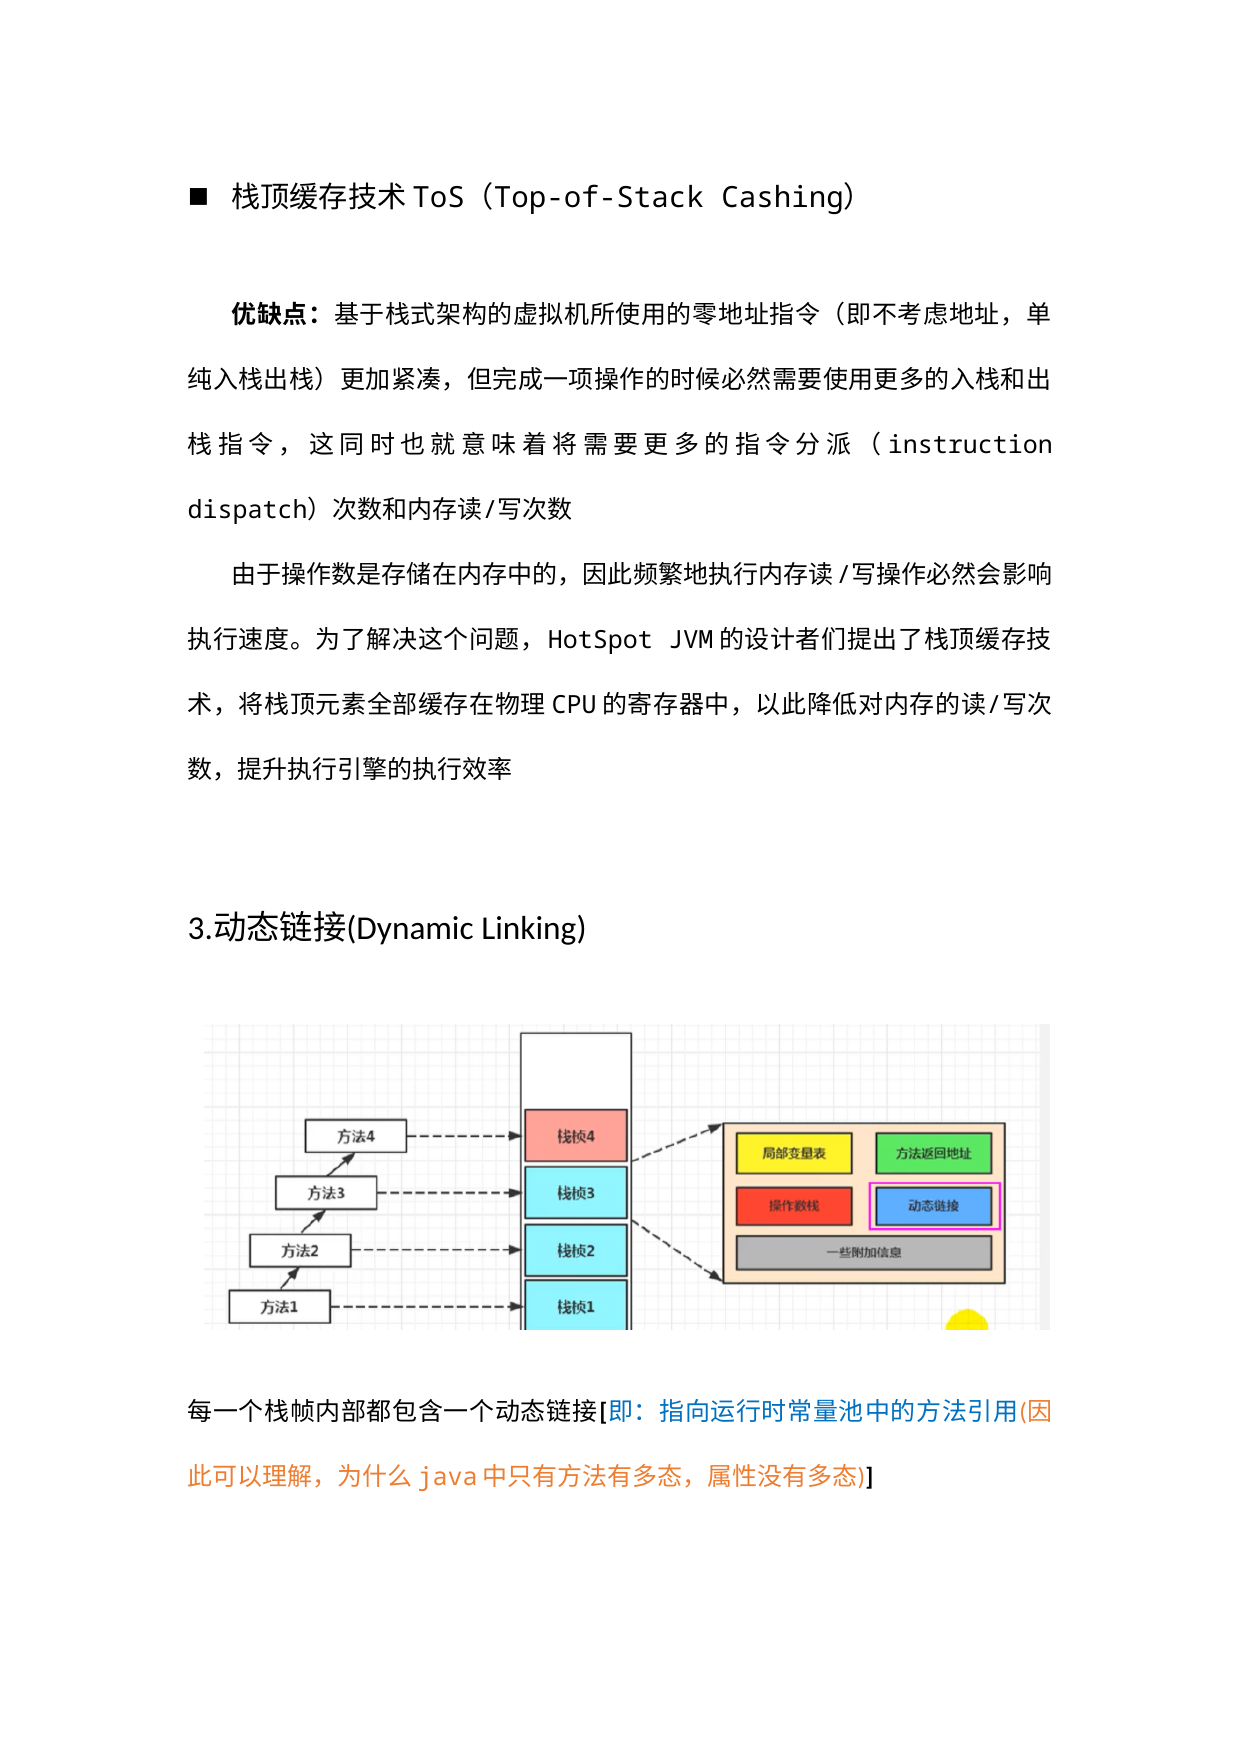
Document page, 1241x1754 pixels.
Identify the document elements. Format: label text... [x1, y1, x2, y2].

subtitle 3.动态链接(Dynamic Linking) [187, 892, 1053, 957]
subtitle 栈顶缓存技术ToS（Top-of-Stack Cashing） [187, 162, 1053, 227]
picture [187, 1019, 1053, 1331]
text 优缺点：基于栈式架构的虚拟机所使用的零地址指令（即不考虑地址，单纯入栈出栈）更加紧凑，但完成一项操作的时候必然需要使用更多的入栈和出栈指令，这同时也就意味着将需要更多的指令分派（instruction dispatch）次数和内存读/写次数 [187, 280, 1053, 540]
text 由于操作数是存储在内存中的，因此频繁地执行内存读/写操作必然会影响执行速度。为了解决这个问题，HotSpot JVM的设计者们提出了栈顶缓存技术，将栈顶元素全部缓存在物理CPU的寄存器中，以此降低对内存的读/写次数，提升执行引擎的执行效率 [187, 540, 1053, 800]
text 每一个栈帧内部都包含一个动态链接[即：指向运行时常量池中的方法引用(因此可以理解，为什么java中只有方法有多态，属性没有多态)] [187, 1377, 1053, 1507]
